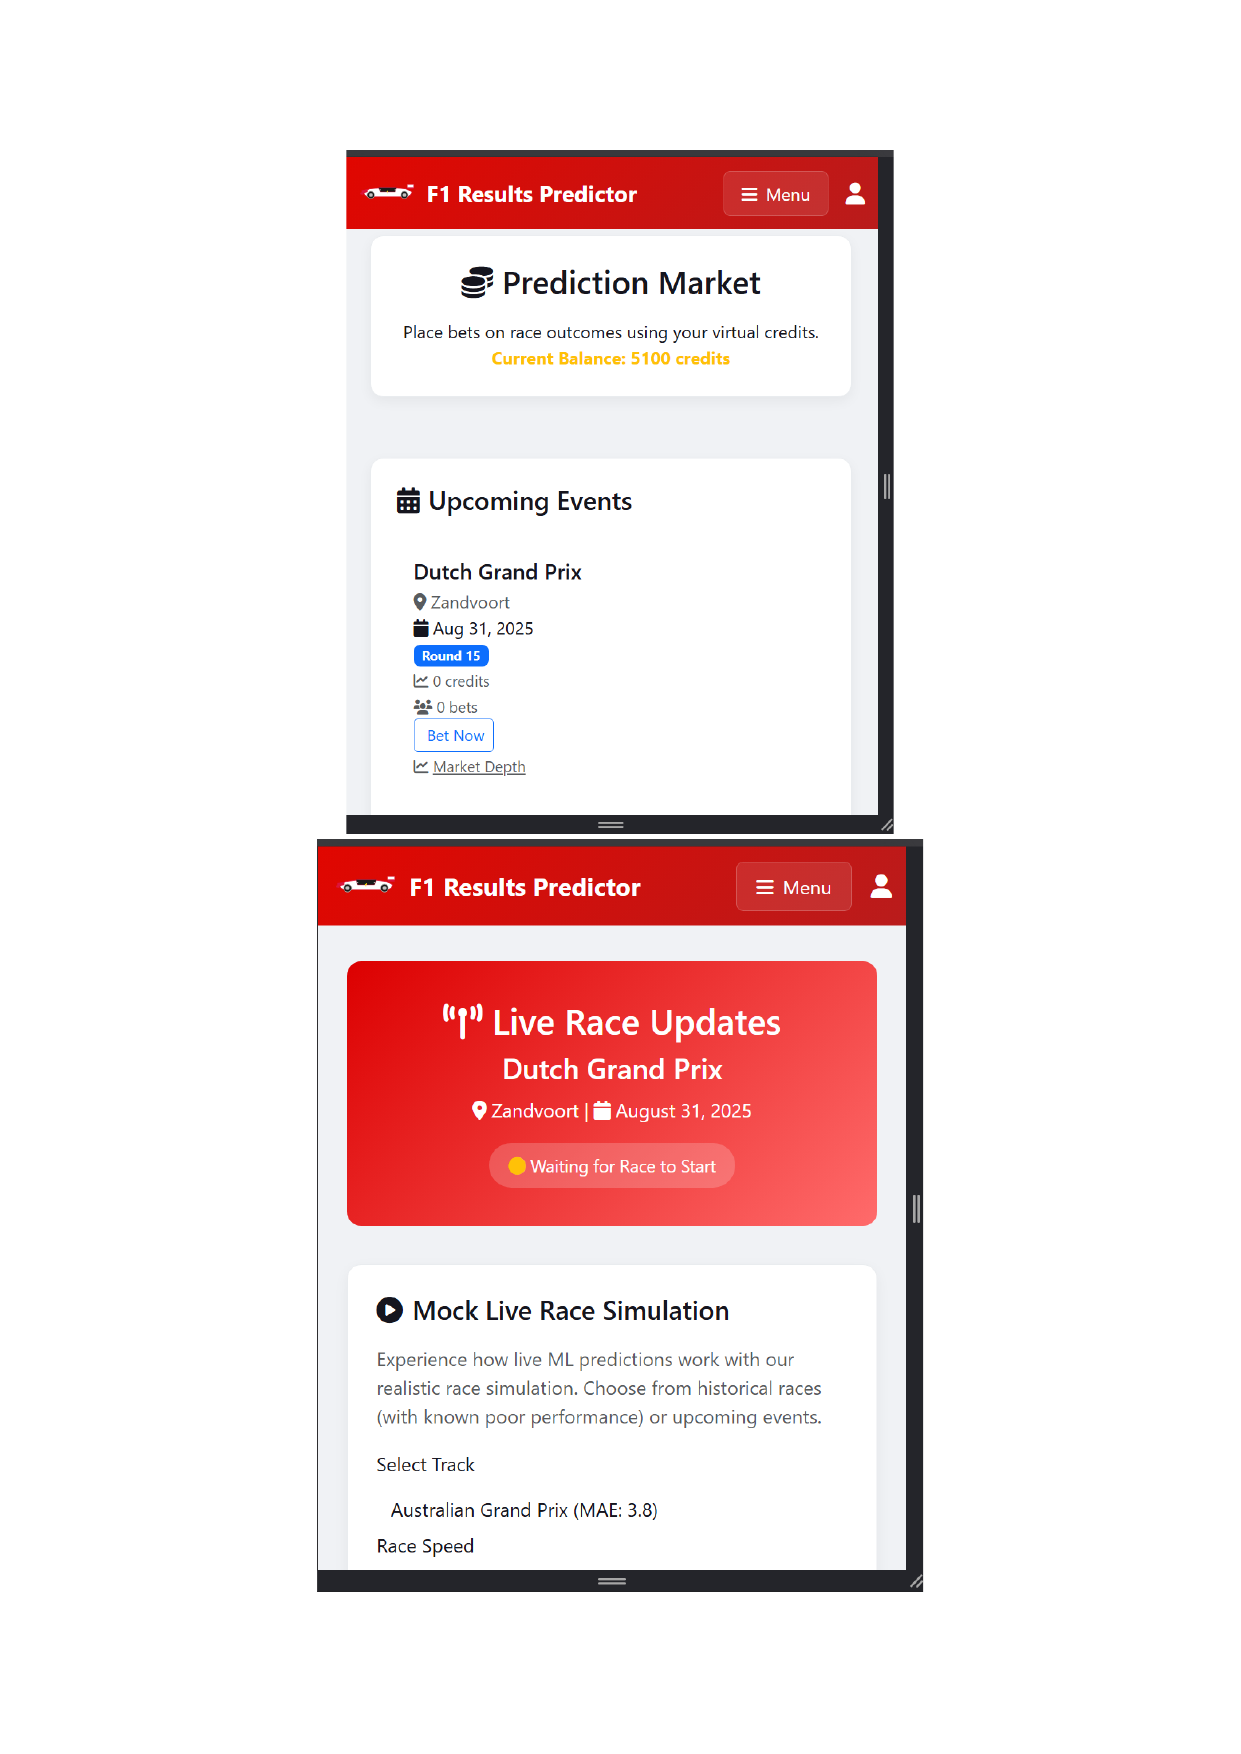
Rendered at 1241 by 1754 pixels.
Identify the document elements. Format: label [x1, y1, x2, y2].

picture [346, 150, 894, 834]
picture [317, 839, 924, 1592]
